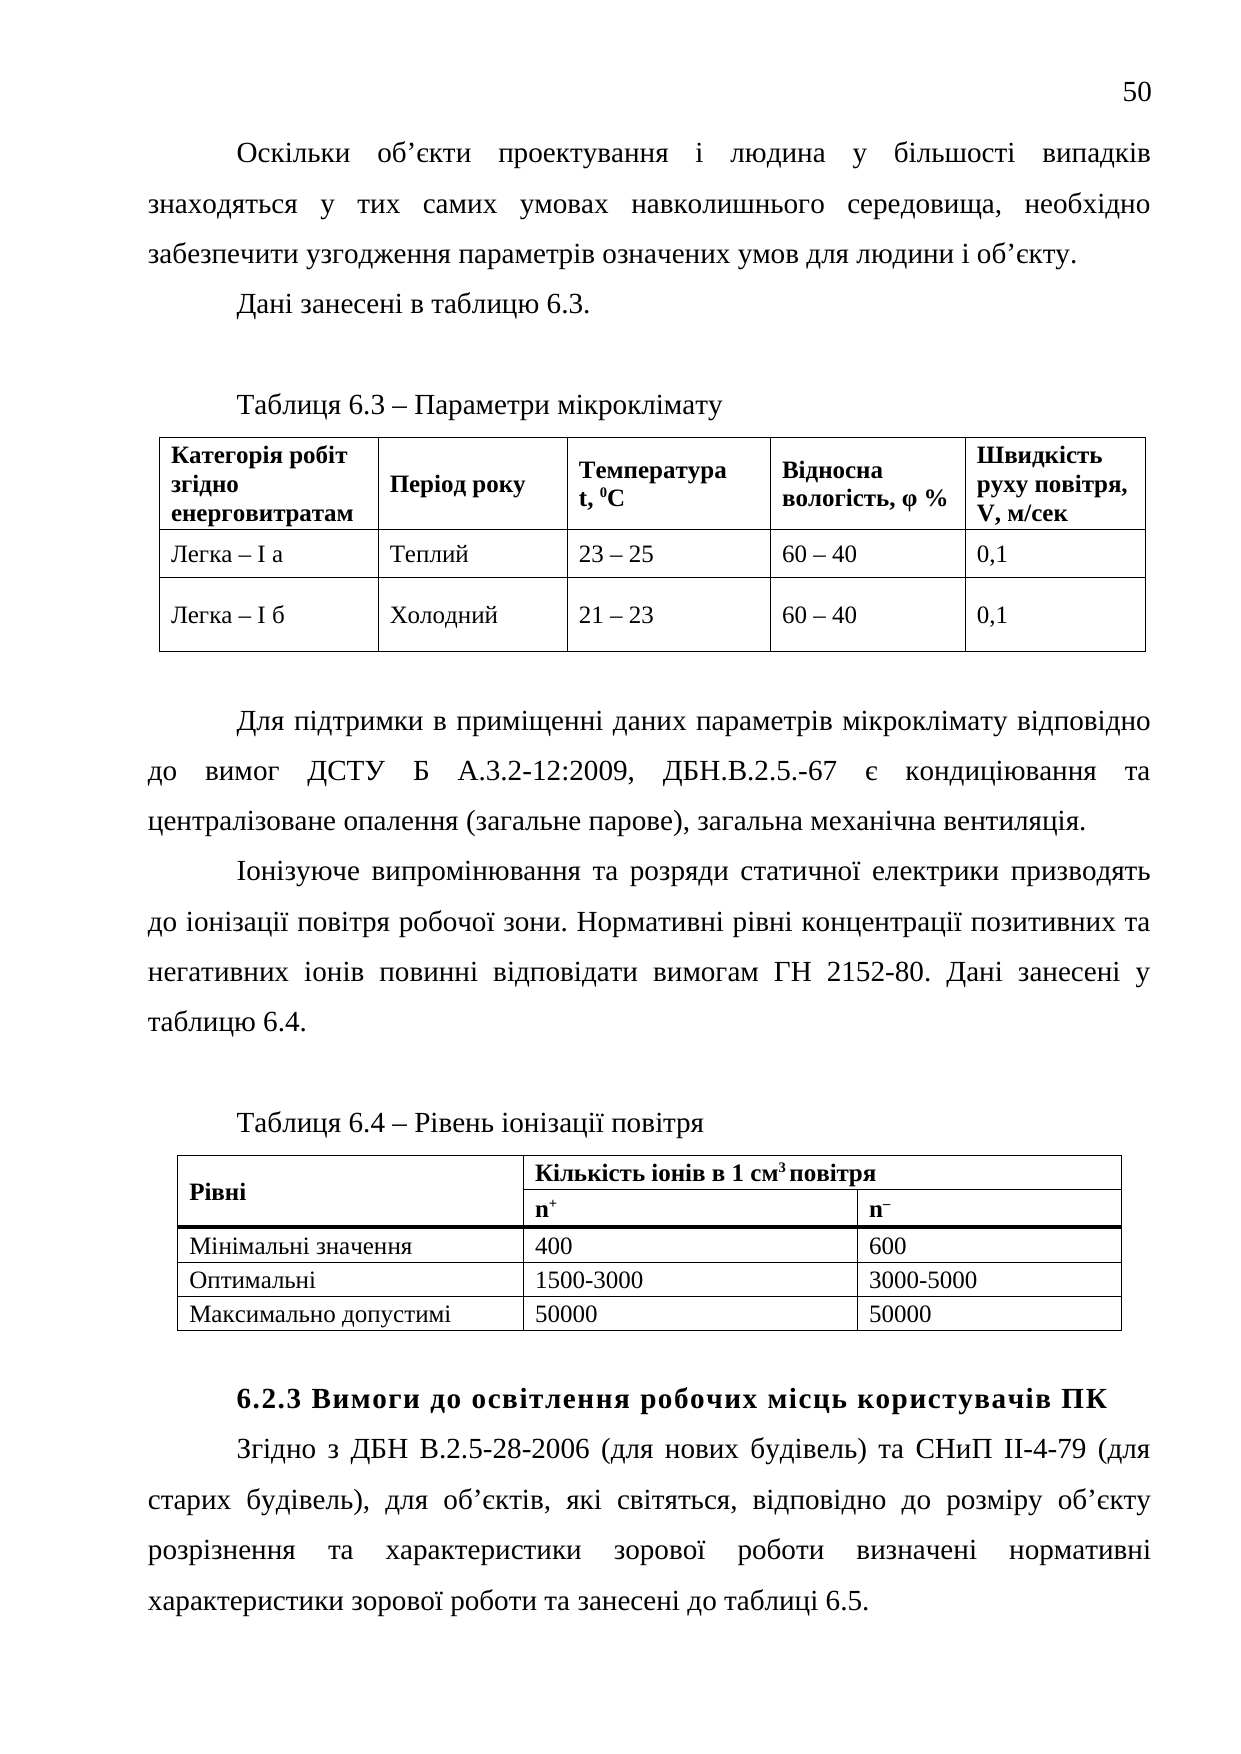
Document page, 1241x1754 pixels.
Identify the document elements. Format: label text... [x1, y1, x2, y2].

table_cell 50000 [524, 1297, 857, 1330]
table_header Швидкість руху повітря, V, м/сек [966, 438, 1145, 529]
table_cell Холодний [379, 578, 567, 651]
table_cell 60 – 40 [771, 578, 965, 651]
table_header Кількість іонів в 1 см3 повітря [524, 1156, 1121, 1189]
table_header Категорія робіт згідно енерговитратам [160, 438, 378, 529]
table_cell 1500-3000 [524, 1263, 857, 1296]
table_cell 3000-5000 [858, 1263, 1121, 1296]
table_cell 50000 [858, 1297, 1121, 1330]
table_header Період року [379, 438, 567, 529]
table_cell 0,1 [966, 578, 1145, 651]
text Для підтримки в приміщенні даних параметрів мікроклімату відповідно до вимог ДСТУ Б А.3.2-12:2009, ДБН.В.2.5.-67 є кондиціювання та централізоване опалення (загальне парове), загальна механічна вентиляція. [148, 703, 1152, 837]
text Таблиця 6.4 – Рівень іонізації повітря [148, 1105, 1152, 1139]
table_header Відносна вологість, φ % [771, 438, 965, 529]
text Згідно з ДБН В.2.5-28-2006 (для нових будівель) та СНиП II-4-79 (для старих будівель), для об’єктів, які світяться, відповідно до розміру об’єкту розрізнення та характеристики зорової роботи визначені нормативні характеристики зорової роботи та занесені до таблиці 6.5. [148, 1432, 1152, 1616]
table_header Рівні [178, 1156, 523, 1225]
table_cell n– [858, 1190, 1121, 1225]
table_cell Легка – I б [160, 578, 378, 651]
table_cell 0,1 [966, 530, 1145, 577]
text Дані занесені в таблицю 6.3. [148, 286, 1152, 320]
table_cell Максимально допустимі [178, 1297, 523, 1330]
table_cell Легка – I a [160, 530, 378, 577]
table_cell 60 – 40 [771, 530, 965, 577]
table_cell Мінімальні значення [178, 1229, 523, 1262]
table_header Температура t, 0С [568, 438, 770, 529]
table_cell n+ [524, 1190, 857, 1225]
table_cell Теплий [379, 530, 567, 577]
text Іонізуюче випромінювання та розряди статичної електрики призводять до іонізації повітря робочої зони. Нормативні рівні концентрації позитивних та негативних іонів повинні відповідати вимогам ГН 2152-80. Дані занесені у таблицю 6.4. [148, 853, 1152, 1038]
text Оскільки об’єкти проектування і людина у більшості випадків знаходяться у тих самих умовах навколишнього середовища, необхідно забезпечити узгодження параметрів означених умов для людини і об’єкту. [148, 135, 1152, 269]
text Таблиця 6.3 – Параметри мікроклімату [148, 387, 1152, 421]
text Вимоги до освітлення робочих місць користувачів ПК [148, 1381, 1152, 1415]
table_cell Оптимальні [178, 1263, 523, 1296]
table_cell 23 – 25 [568, 530, 770, 577]
table_cell 400 [524, 1229, 857, 1262]
table_cell 21 – 23 [568, 578, 770, 651]
table_cell 600 [858, 1229, 1121, 1262]
